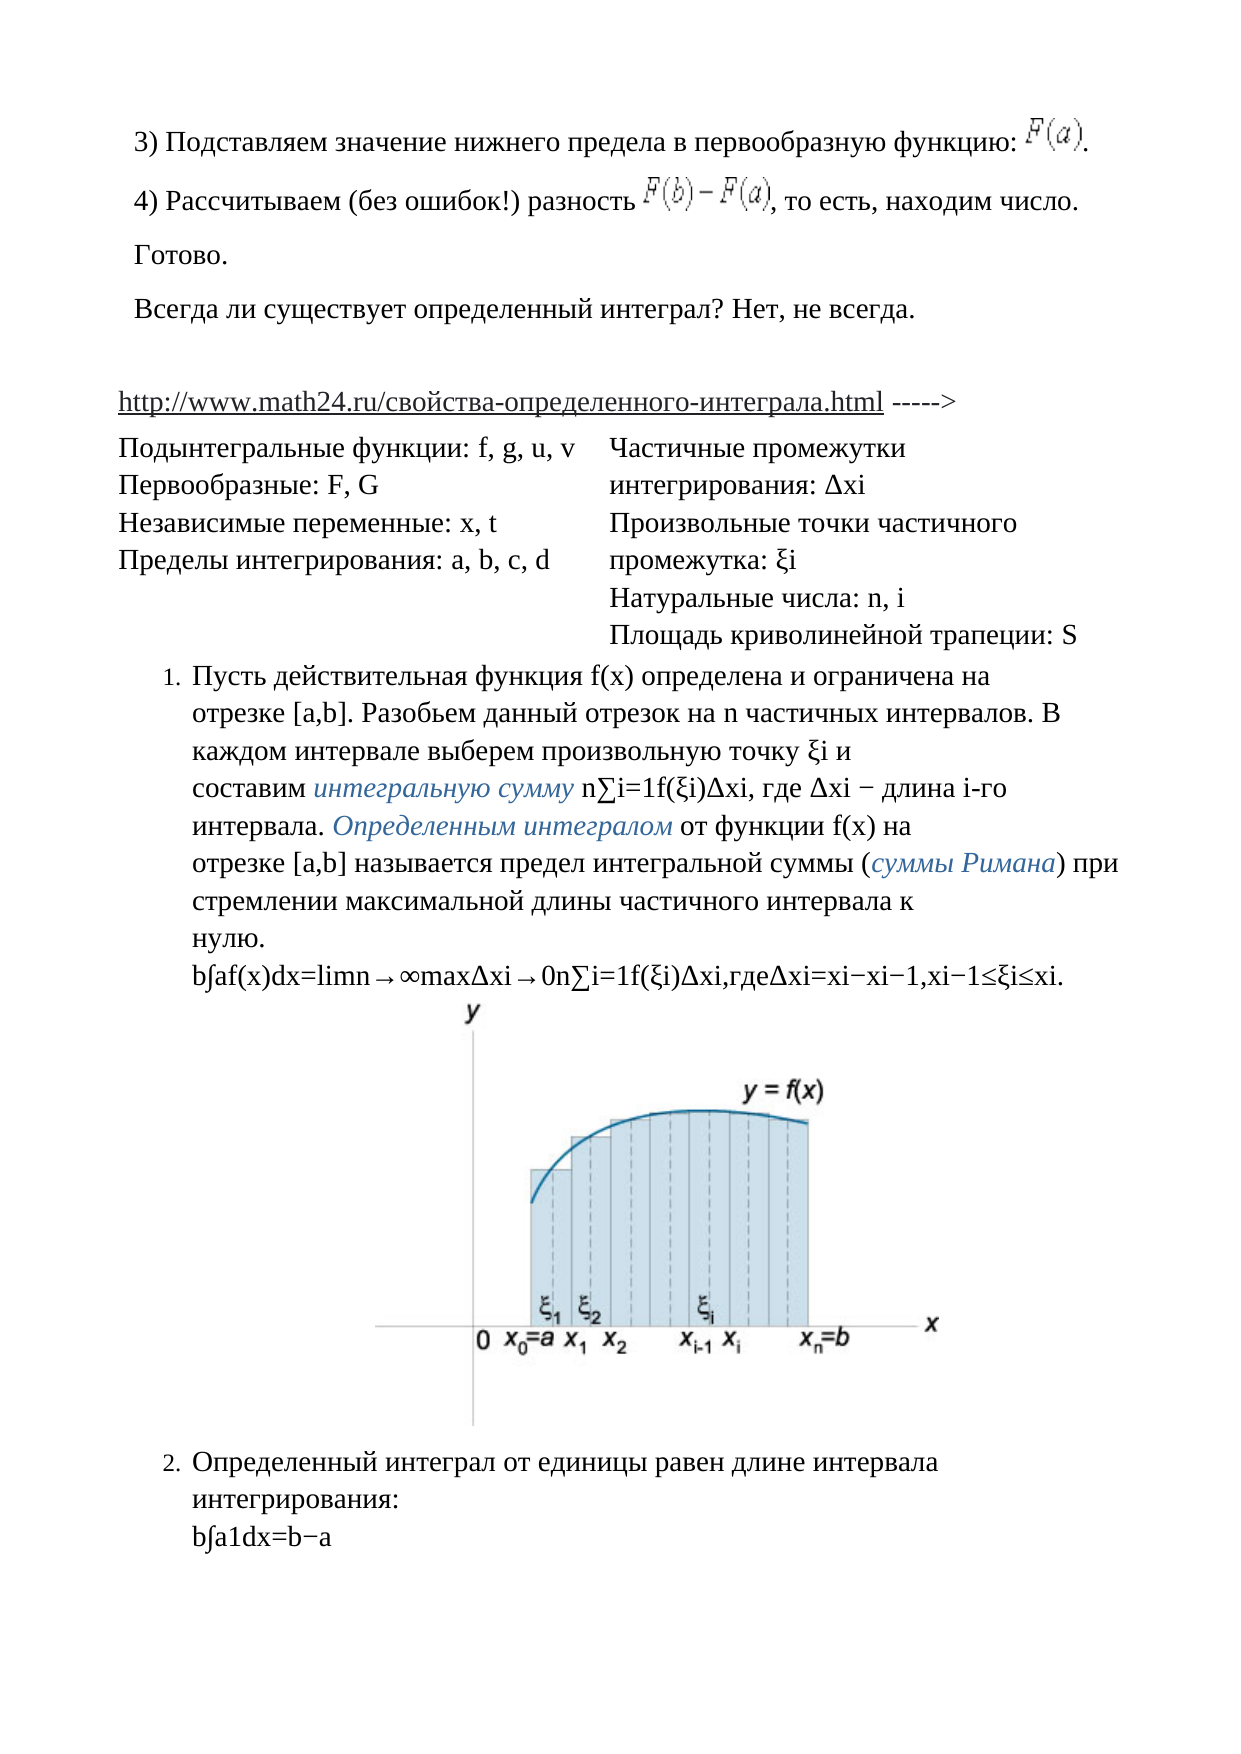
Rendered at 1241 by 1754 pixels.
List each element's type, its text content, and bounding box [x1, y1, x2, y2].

picture [1025, 118, 1082, 151]
picture [643, 177, 770, 211]
picture [375, 991, 939, 1426]
text 4) Рассчитываем (без ошибок!) разность , то есть, находим число. [134, 178, 1106, 217]
list Пусть действительная функция f(x) определена и ограничена на отрезке [a,b]. Разобьем данный отрезок на n частичных интервалов. В каждом интервале выберем произвольную точку ξi и составим интегральную сумму n∑i=1f(ξi)Δxi, где Δxi − длина i-го интервала. Определенным интегралом от функции f(x) на отрезке [a,b] называется предел интегральной суммы (суммы Римана) при стремлении максимальной длины частичного интервала к нулю. b∫af(x)dx=limn→∞maxΔxi→0n∑i=1f(ξi)Δxi,гдеΔxi=xi−xi−1,xi−1≤ξi≤xi. [162, 654, 1122, 991]
table_header Подынтегральные функции: f, g, u, v Первообразные: F, G Независимые переменные: x, t Пределы интегрирования: a, b, c, d [115, 423, 606, 654]
table_header Частичные промежутки интегрирования: Δxi Произвольные точки частичного промежутка: ξi Натуральные числа: n, i Площадь криволинейной трапеции: S [606, 423, 1119, 654]
text http://www.math24.ru/свойства-определенного-интеграла.html -----> [118, 384, 1122, 418]
text 3) Подставляем значение нижнего предела в первообразную функцию: . [134, 118, 1106, 157]
text Всегда ли существует определенный интеграл? Нет, не всегда. [134, 292, 1106, 325]
list Определенный интеграл от единицы равен длине интервала интегрирования: b∫a1dx=b−a [162, 1440, 1122, 1553]
text Готово. [134, 237, 1106, 271]
